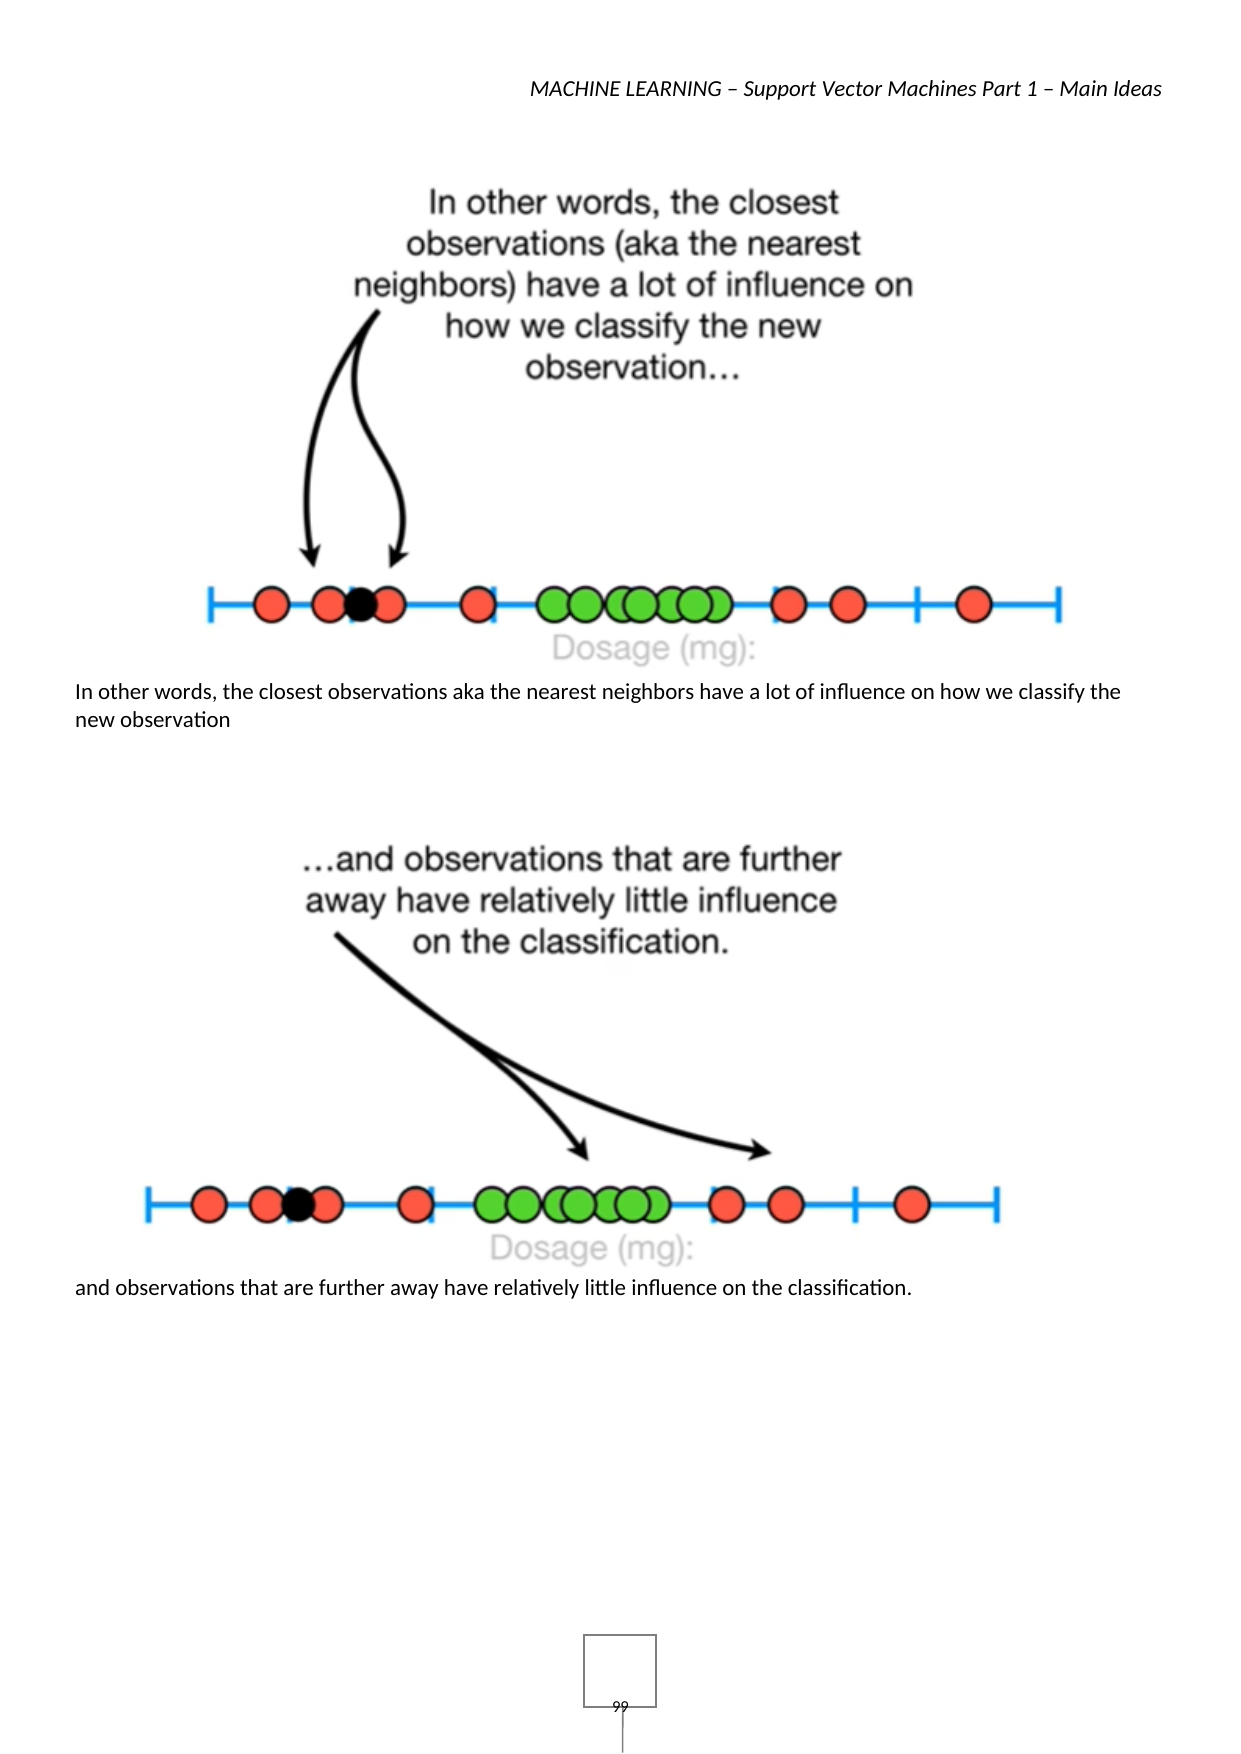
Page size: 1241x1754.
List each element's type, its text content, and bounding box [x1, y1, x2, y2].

picture [75, 101, 1152, 677]
text In other words, the closest observations aka the nearest neighbors have a lot of influence on how we classify the new observation [75, 677, 1165, 733]
picture [75, 761, 1037, 1274]
text and observations that are further away have relatively little influence on the classification. [75, 1273, 1165, 1302]
